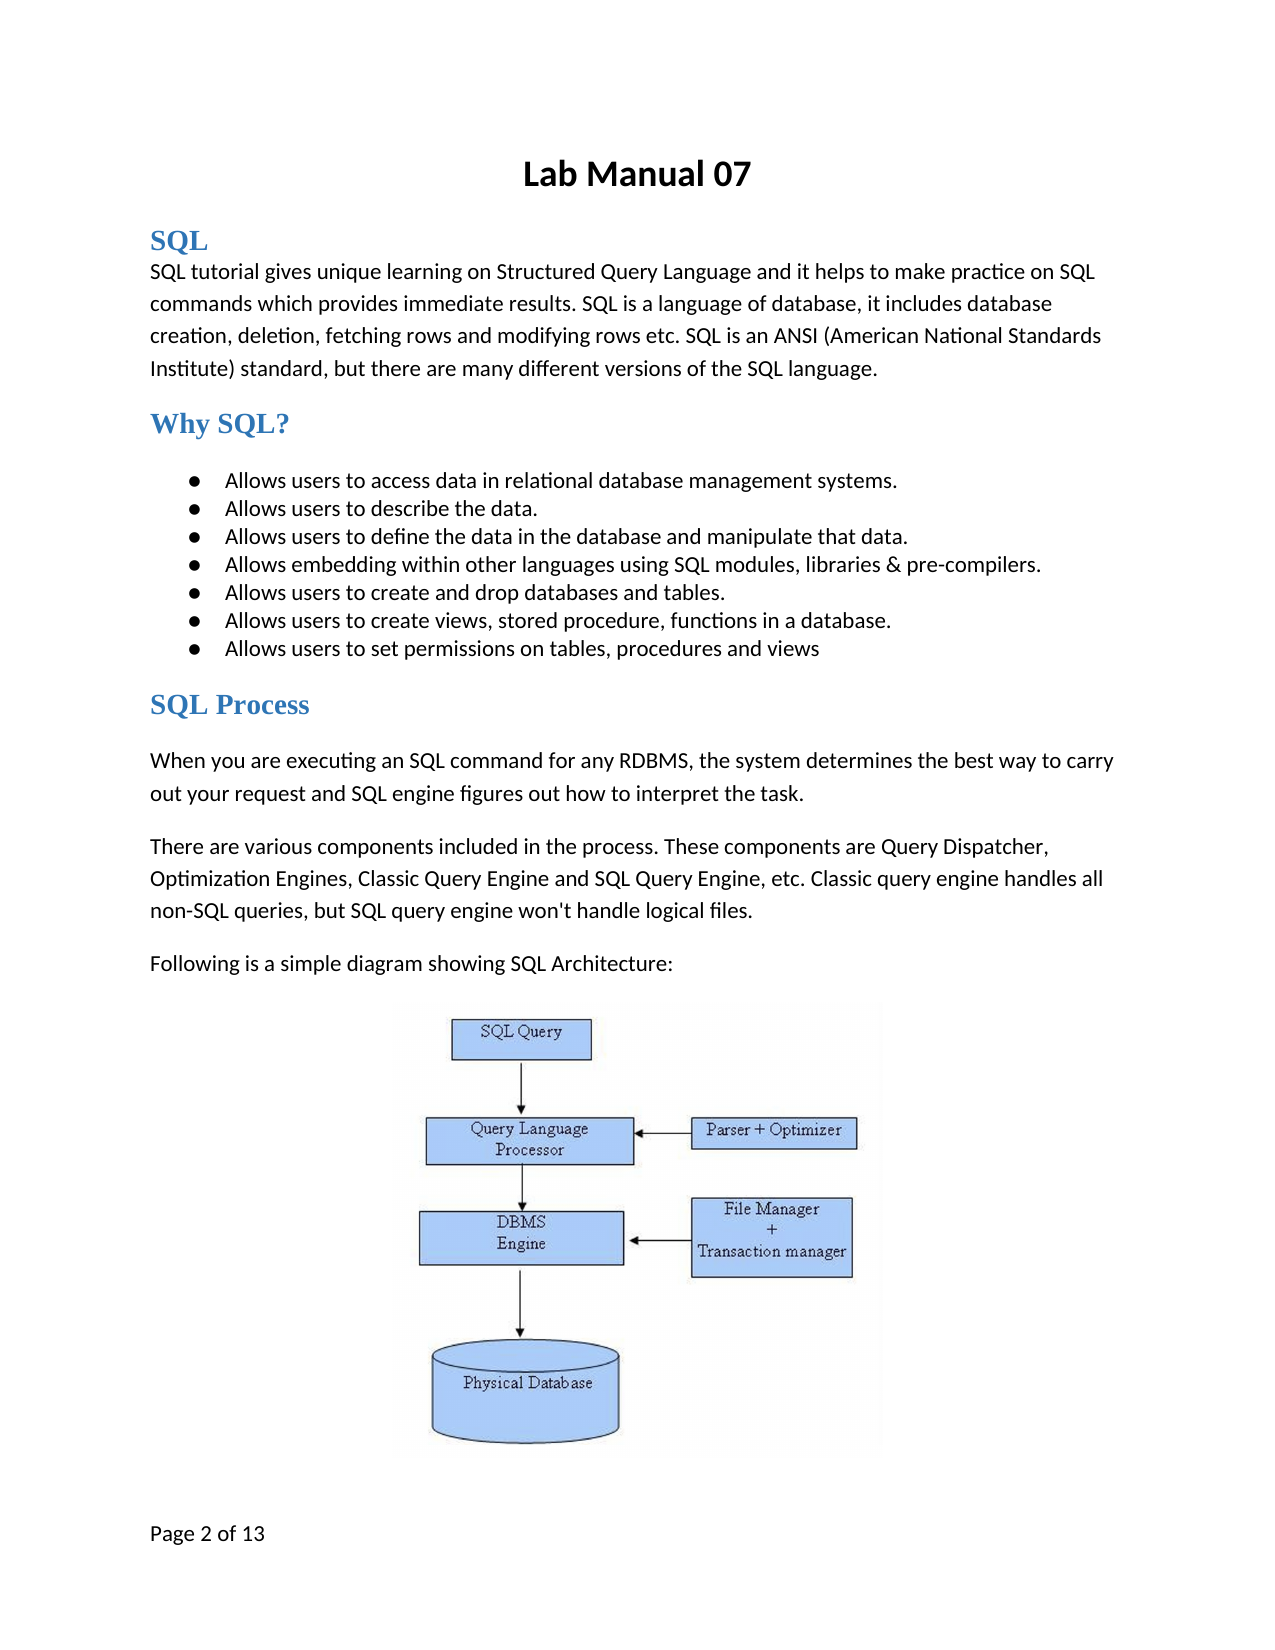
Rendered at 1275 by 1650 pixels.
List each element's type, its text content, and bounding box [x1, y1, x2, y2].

picture [391, 1002, 884, 1458]
text There are various components included in the process. These components are Query Dispatcher, Optimization Engines, Classic Query Engine and SQL Query Engine, etc. Classic query engine handles all non-SQL queries, but SQL query engine won't handle logical files. [150, 832, 1125, 924]
text When you are executing an SQL command for any RDBMS, the system determines the best way to carry out your request and SQL engine figures out how to interpret the task. [150, 747, 1125, 807]
text SQL tutorial gives unique learning on Structured Query Language and it helps to make practice on SQL commands which provides immediate results. SQL is a language of database, it includes database creation, deletion, fetching rows and modifying rows etc. SQL is an ANSI (American National Standards Institute) standard, but there are many different versions of the SQL language. [150, 257, 1125, 382]
text SQL Process [150, 687, 1125, 721]
text Why SQL? [150, 407, 1125, 440]
list Allows embedding within other languages using SQL modules, libraries & pre-compilers. [187, 550, 1125, 578]
text Following is a simple diagram showing SQL Architecture: [150, 949, 1125, 977]
subtitle SQL [150, 223, 1125, 257]
list Allows users to set permissions on tables, procedures and views [187, 634, 1125, 662]
list Allows users to access data in relational database management systems. [187, 466, 1125, 494]
list Allows users to create views, stored procedure, functions in a database. [187, 606, 1125, 634]
list Allows users to create and drop databases and tables. [187, 578, 1125, 606]
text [150, 150, 1125, 196]
list Allows users to describe the data. [187, 494, 1125, 522]
list Allows users to define the data in the database and manipulate that data. [187, 522, 1125, 550]
